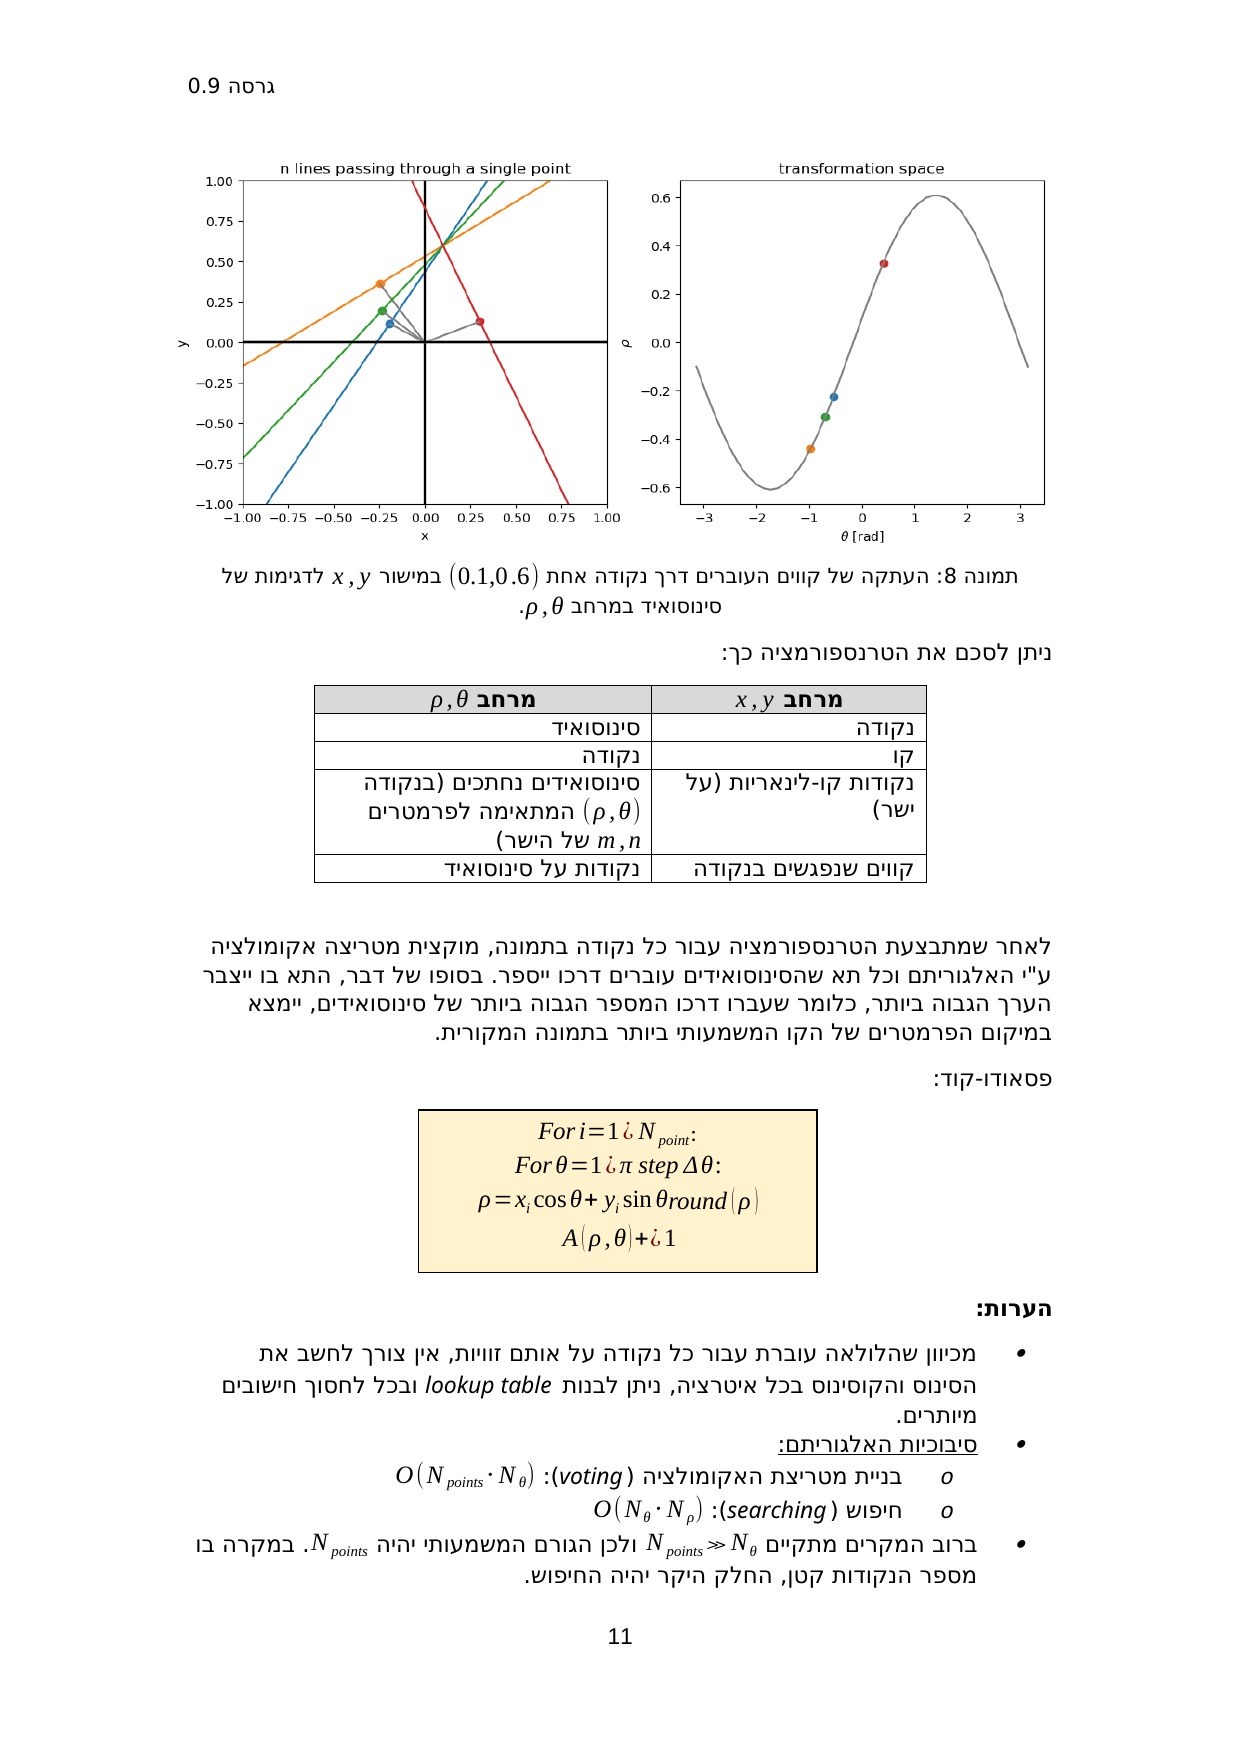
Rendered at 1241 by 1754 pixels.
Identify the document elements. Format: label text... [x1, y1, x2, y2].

text לאחר שמתבצעת הטרנספורמציה עבור כל נקודה בתמונה, מוקצית מטריצה אקומולציה ע"י האלגוריתם וכל תא שהסינוסואידים עוברים דרכו ייספר. בסופו של דבר, התא בו ייצבר הערך הגבוה ביותר, כלומר שעברו דרכו המספר הגבוה ביותר של סינוסואידים, יימצא במיקום הפרמטרים של הקו המשמעותי ביותר בתמונה המקורית. [187, 933, 1053, 1046]
table_cell נקודה [652, 714, 926, 741]
table_cell קווים שנפגשים בנקודה [652, 855, 926, 882]
table_cell נקודות על סינוסואיד [315, 855, 651, 882]
list מכיוון שהלולאה עוברת עבור כל נקודה על אותם זוויות, אין צורך לחשב את הסינוס והקוסינוס בכל איטרציה, ניתן לבנות lookup table ובכל לחסוך חישובים מיותרים. [187, 1340, 1015, 1429]
list חיפוש (searching): [187, 1494, 940, 1526]
text פסאודו-קוד: [187, 1065, 1053, 1091]
list בניית מטריצת האקומולציה (voting): [187, 1460, 940, 1492]
table_cell סינוסואידים נחתכים (בנקודה המתאימה לפרמטרים של הישר) [315, 770, 651, 854]
table_cell נקודות קו-לינאריות (על ישר) [652, 770, 926, 854]
picture [165, 150, 1053, 543]
table_cell נקודה [315, 742, 651, 768]
table_header מרחב [652, 686, 926, 713]
list ברוב המקרים מתקיים ולכן הגורם המשמעותי יהיה . במקרה בו מספר הנקודות קטן, החלק היקר יהיה החיפוש. [187, 1529, 1015, 1589]
table_cell קו [652, 742, 926, 768]
text תמונה 8: העתקה של קווים העוברים דרך נקודה אחת במישור לדגימות של סינוסואיד במרחב . [187, 561, 1053, 621]
table_cell סינוסואיד [315, 714, 651, 741]
text ניתן לסכם את הטרנספורמציה כך: [187, 639, 1053, 666]
table_header מרחב [315, 686, 651, 713]
text הערות: [187, 1295, 1053, 1321]
list סיבוכיות האלגוריתם: [187, 1431, 1015, 1458]
